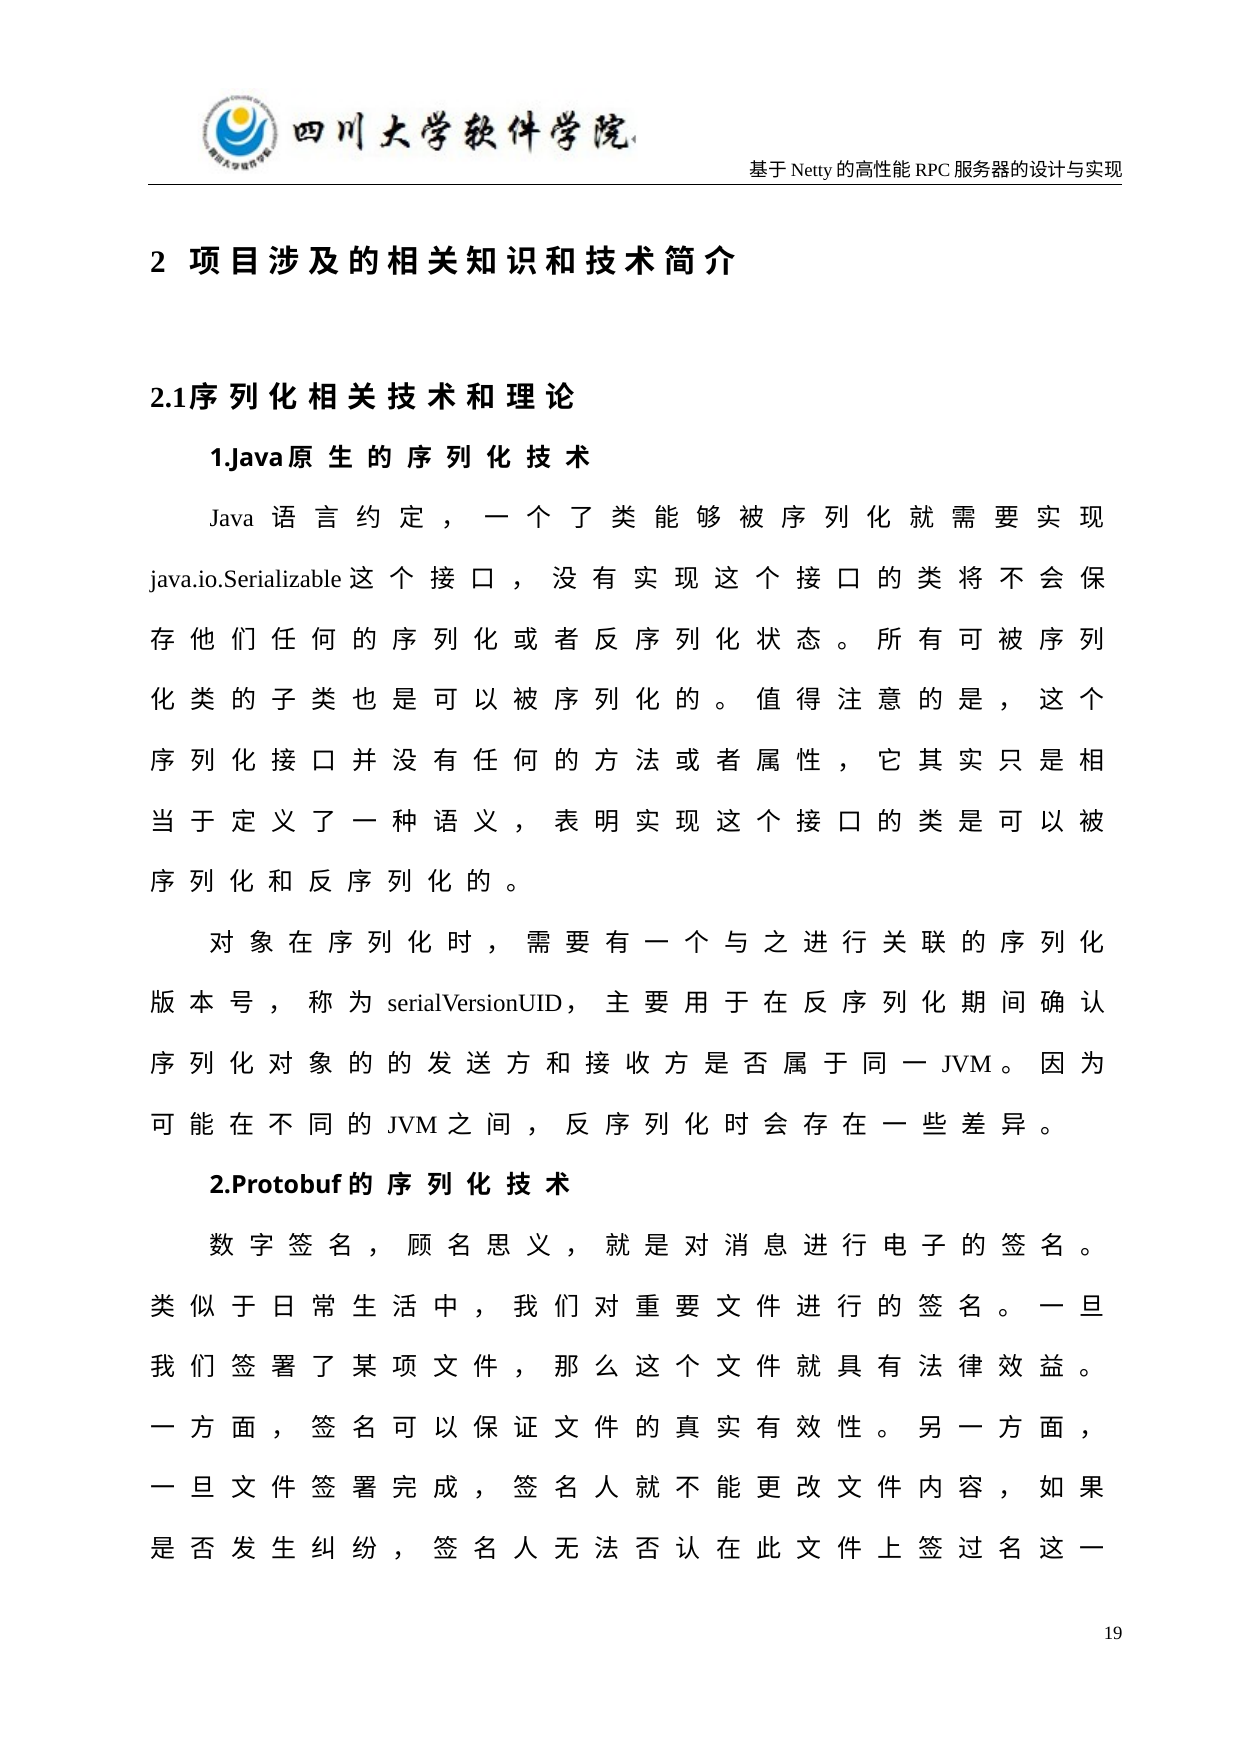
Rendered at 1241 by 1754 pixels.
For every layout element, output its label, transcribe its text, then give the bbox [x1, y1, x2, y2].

picture [197, 88, 639, 177]
text 1.Java原生的序列化技术 [150, 425, 1120, 486]
subtitle 项目涉及的相关知识和技术简介 [150, 229, 1120, 289]
text Java语言约定，一个了类能够被序列化就需要实现java.io.Serializable这个接口，没有实现这个接口的类将不会保存他们任何的序列化或者反序列化状态。所有可被序列化类的子类也是可以被序列化的。值得注意的是，这个序列化接口并没有任何的方法或者属性，它其实只是相当于定义了一种语义，表明实现这个接口的类是可以被序列化和反序列化的。 [150, 486, 1120, 910]
text 对象在序列化时，需要有一个与之进行关联的序列化版本号，称为serialVersionUID，主要用于在反序列化期间确认序列化对象的的发送方和接收方是否属于同一JVM。因为可能在不同的JVM之间，反序列化时会存在一些差异。 [150, 910, 1120, 1153]
text 2.Protobuf的序列化技术 [150, 1153, 1120, 1213]
subtitle 2.1序列化相关技术和理论 [150, 364, 1120, 425]
